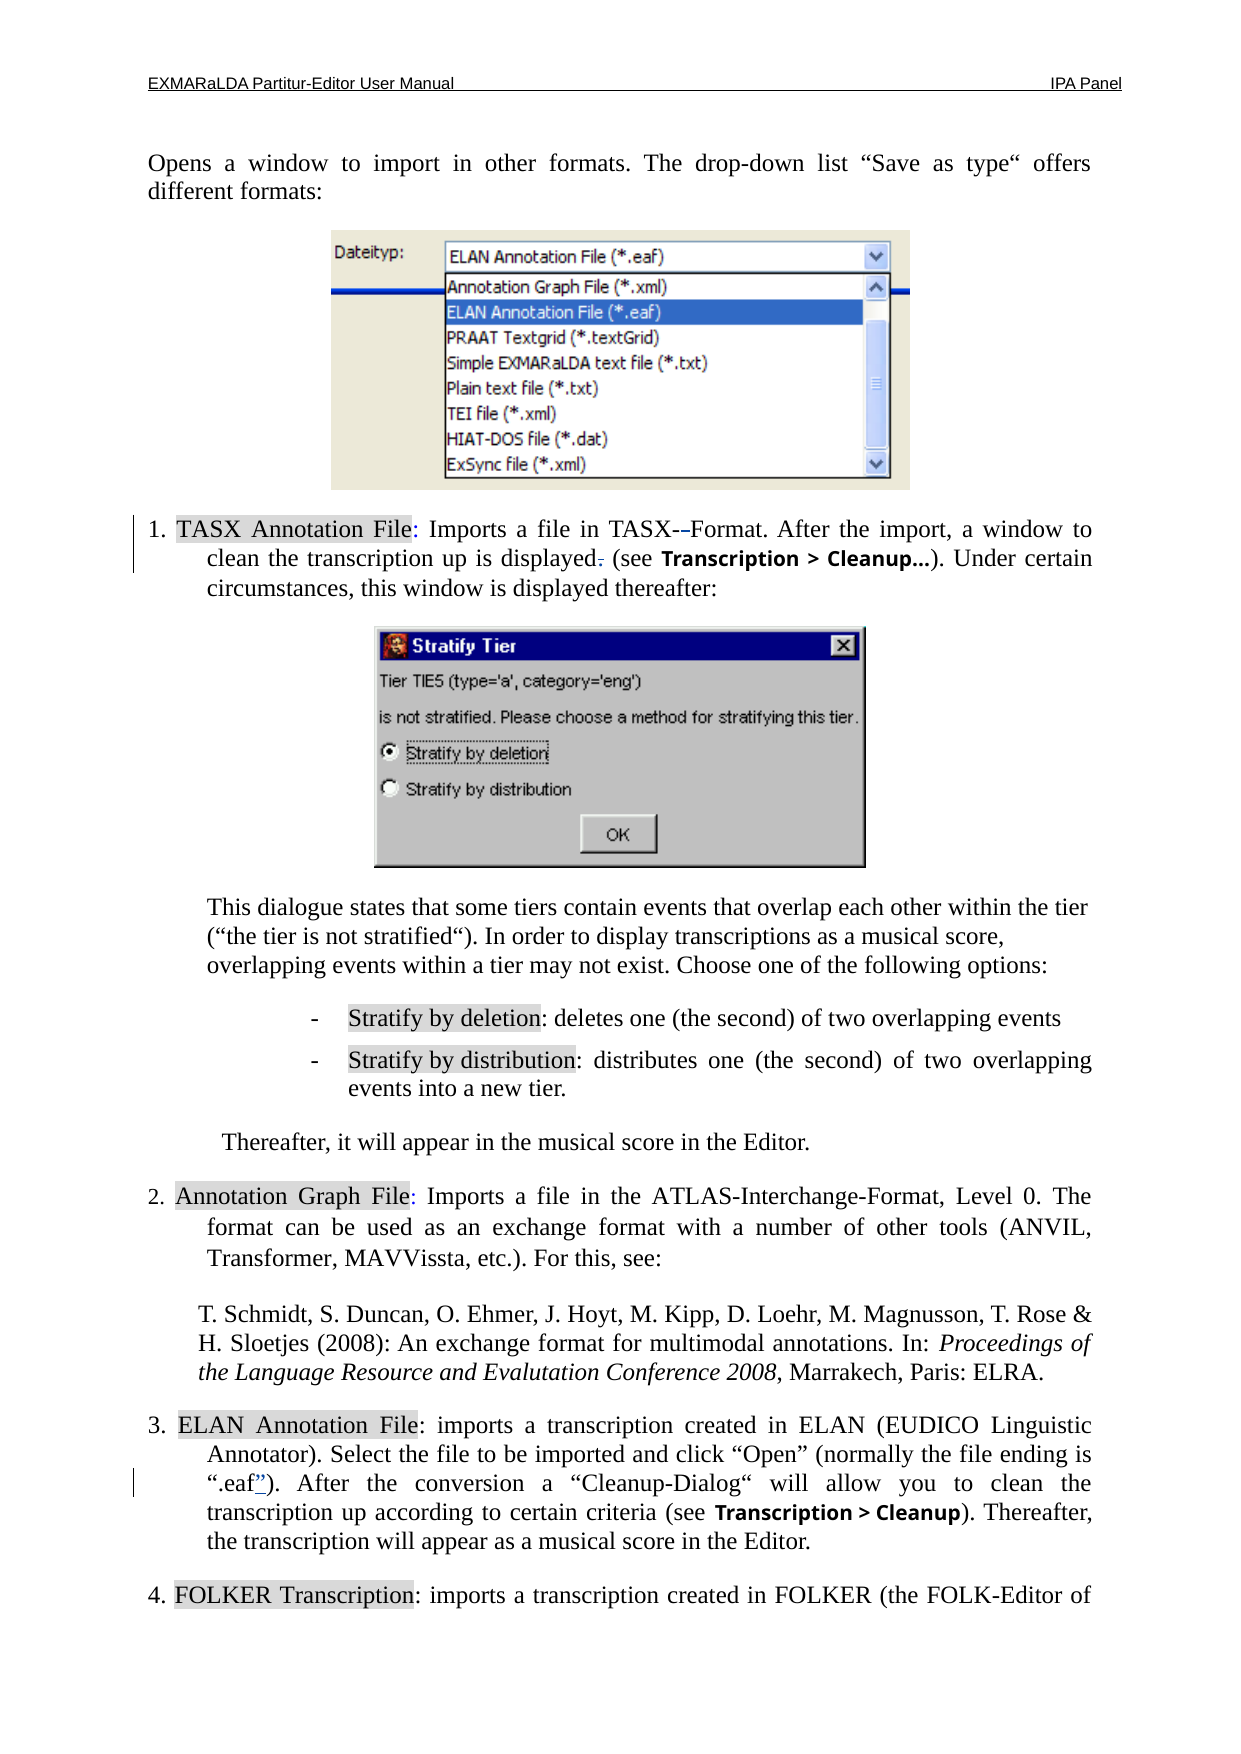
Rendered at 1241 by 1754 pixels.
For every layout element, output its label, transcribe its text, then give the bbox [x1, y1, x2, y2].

list Stratify by distribution: distributes one (the second) of two overlapping events into a new tier. [310, 1045, 1093, 1102]
text 1. TASX Annotation File: Imports a file in TASX-Format. After the import, a window to clean the transcription up is displayed (see Transcription > Cleanup...). Under certain circumstances, this window is displayed thereafter: [148, 514, 1093, 602]
list Stratify by deletion: deletes one (the second) of two overlapping events [310, 1003, 1093, 1032]
text T. Schmidt, S. Duncan, O. Ehmer, J. Hoyt, M. Kipp, D. Loehr, M. Magnusson, T. Rose & H. Sloetjes (2008): An exchange format for multimodal annotations. In: Proceedings of the Language Resource and Evalutation Conference 2008, Marrakech, Paris: ELRA. [198, 1299, 1093, 1385]
text 2. Annotation Graph File: Imports a file in the ATLAS-Interchange-Format, Level 0. The format can be used as an exchange format with a number of other tools (ANVIL, Transformer, MAVVissta, etc.). For this, see: [148, 1181, 1093, 1272]
picture [374, 626, 866, 868]
text Thereafter, it will appear in the musical score in the Editor. [148, 1127, 1093, 1156]
text 4. FOLKER Transcription: imports a transcription created in FOLKER (the FOLK-Editor of the IDS Mannheim). [414, 1580, 1093, 1609]
picture [331, 230, 910, 490]
text 3. ELAN Annotation File: imports a transcription created in ELAN (EUDICO Linguistic Annotator). Select the file to be imported and click “Open” (normally the file ending is “.eaf). After the conversion a “Cleanup-Dialog“ will allow you to clean the transcription up according to certain criteria (see Transcription > Cleanup). Thereafter, the transcription will appear as a musical score in the Editor. [148, 1410, 1093, 1555]
text This dialogue states that some tiers contain events that overlap each other within the tier (“the tier is not stratified“). In order to display transcriptions as a musical score, overlapping events within a tier may not exist. Choose one of the following options: [148, 892, 1093, 978]
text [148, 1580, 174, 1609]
text Opens a window to import in other formats. The drop-down list “Save as type“ offers different formats: [148, 148, 1093, 205]
